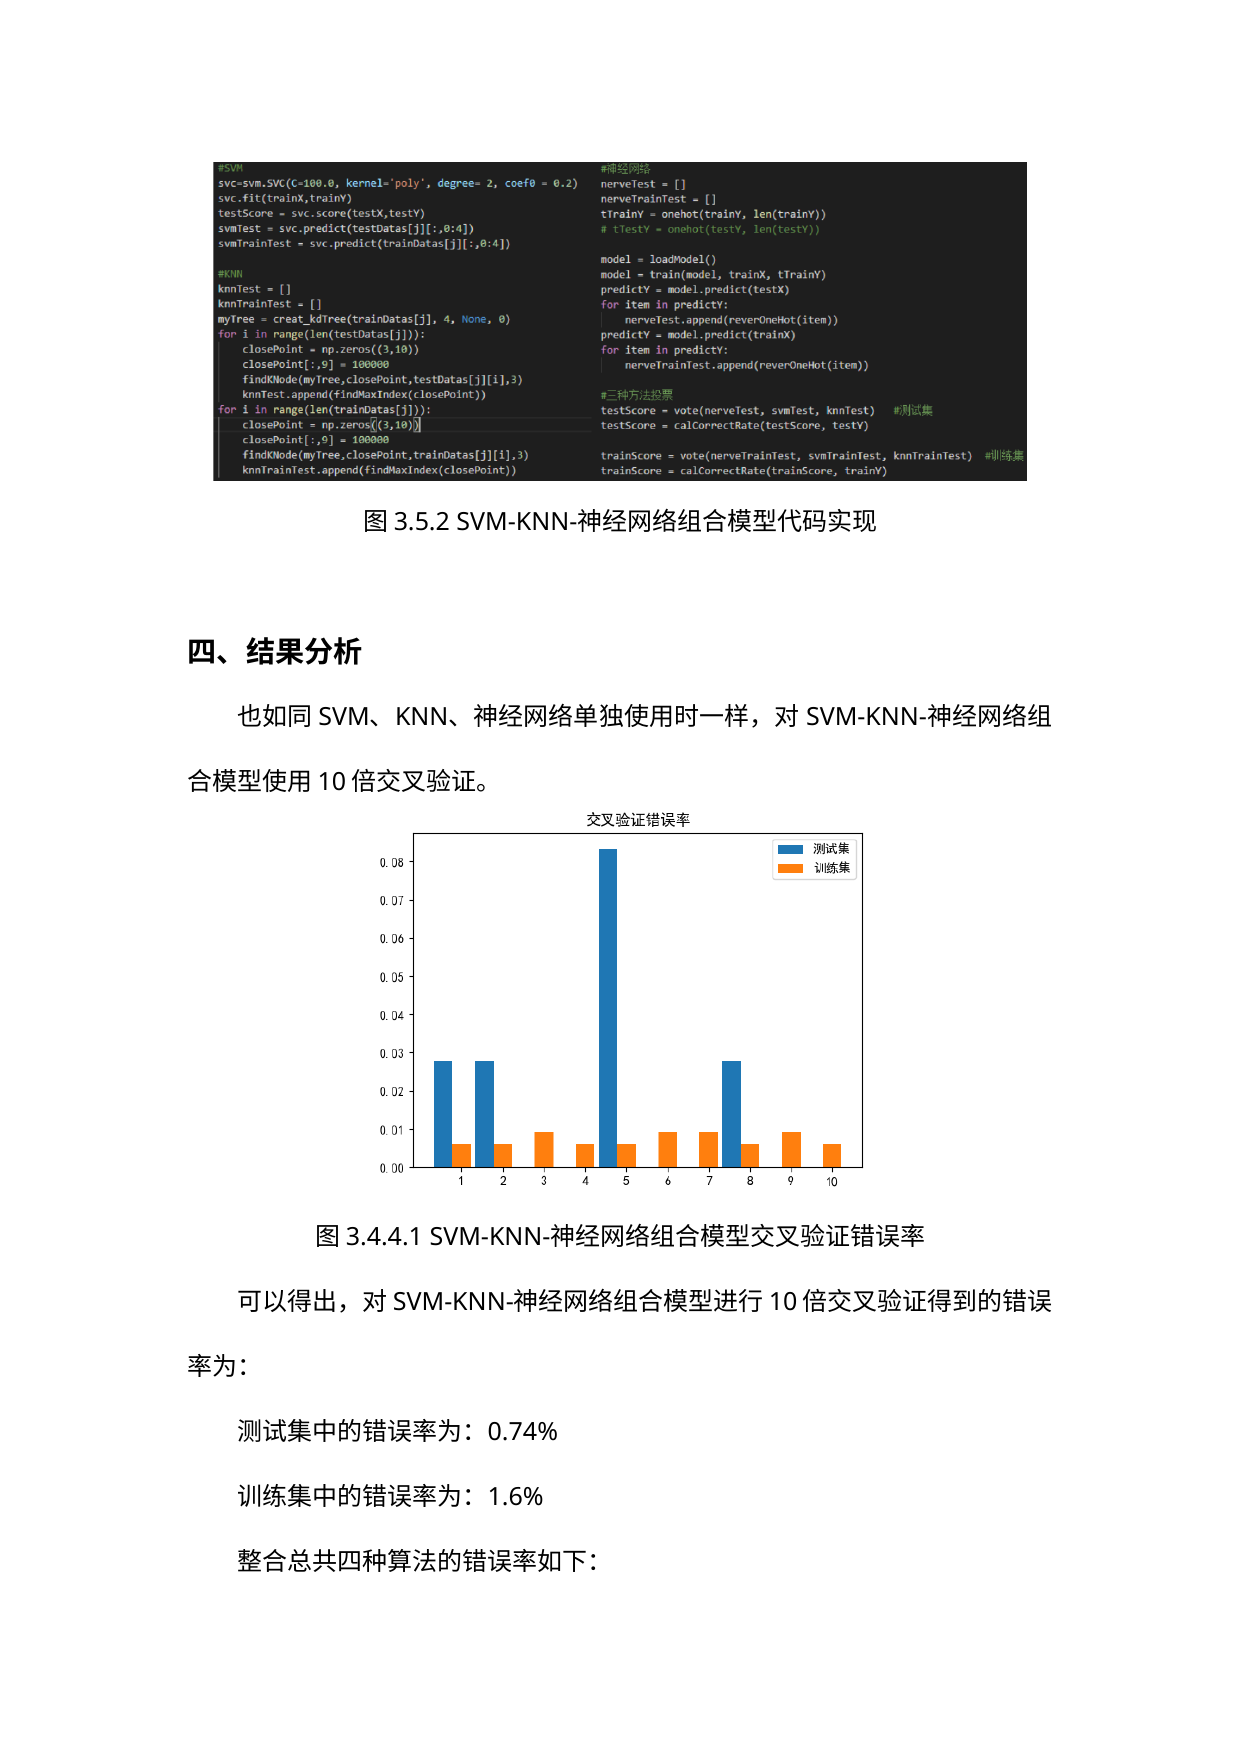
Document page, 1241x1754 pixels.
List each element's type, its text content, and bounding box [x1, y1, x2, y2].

text 测试集中的错误率为：0.74% [187, 1397, 1053, 1462]
text 可以得出，对SVM-KNN-神经网络组合模型进行10倍交叉验证得到的错误率为： [187, 1267, 1053, 1397]
picture [213, 162, 1027, 481]
text 也如同SVM、KNN、神经网络单独使用时一样，对SVM-KNN-神经网络组合模型使用10倍交叉验证。 [187, 682, 1053, 812]
text 图 3.5.2 SVM-KNN-神经网络组合模型代码实现 [187, 487, 1053, 552]
text 图 3.4.4.1 SVM-KNN-神经网络组合模型交叉验证错误率 [187, 1202, 1053, 1267]
text 整合总共四种算法的错误率如下： [187, 1527, 1053, 1592]
text 训练集中的错误率为：1.6% [187, 1462, 1053, 1527]
picture [373, 812, 868, 1192]
subtitle 四、结果分析 [187, 617, 1053, 682]
